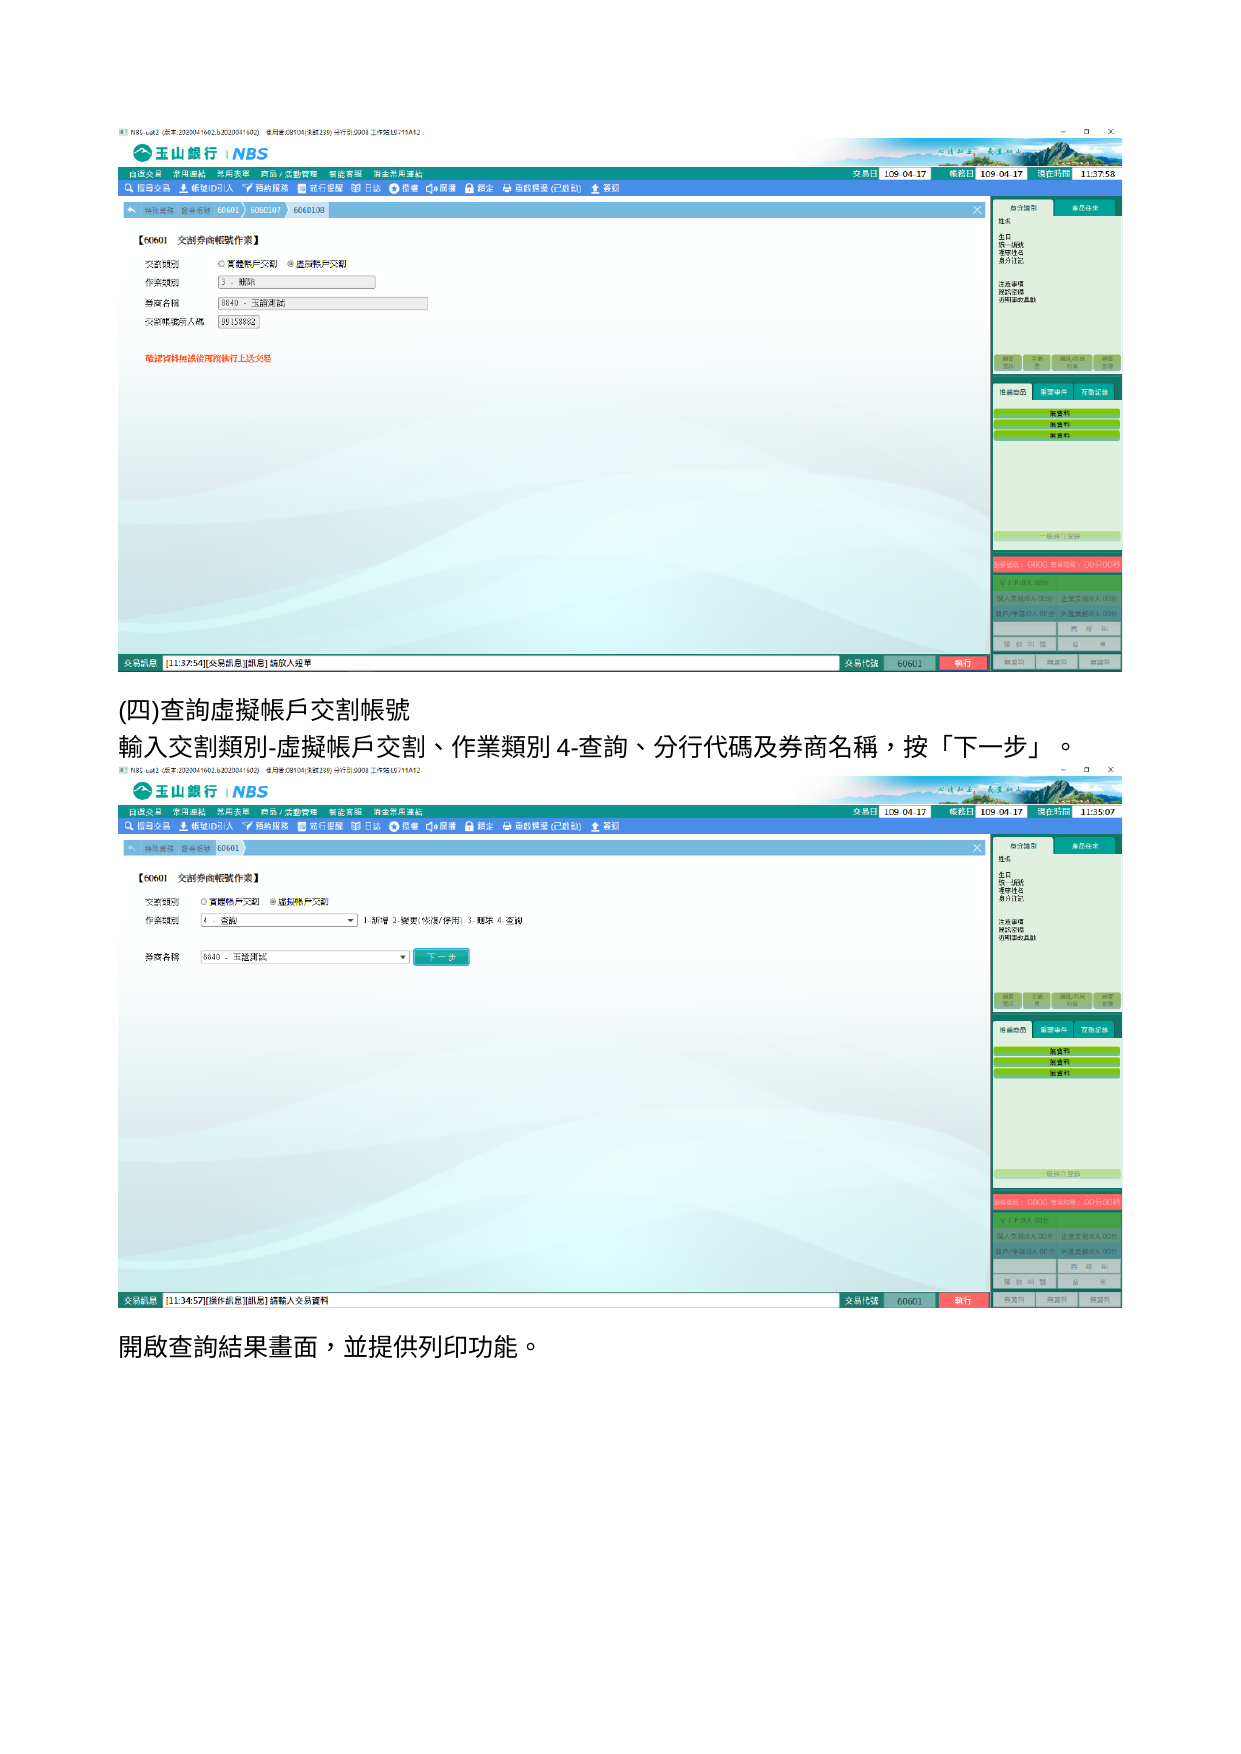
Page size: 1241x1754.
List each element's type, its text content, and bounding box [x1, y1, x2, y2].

text 開啟查詢結果畫面，並提供列印功能。 [118, 1327, 1122, 1364]
picture [118, 764, 1123, 1308]
text (四)查詢虛擬帳戶交割帳號 輸入交割類別-虛擬帳戶交割、作業類別4-查詢、分行代碼及券商名稱，按「下一步」。 [118, 672, 1122, 764]
picture [118, 127, 1123, 672]
